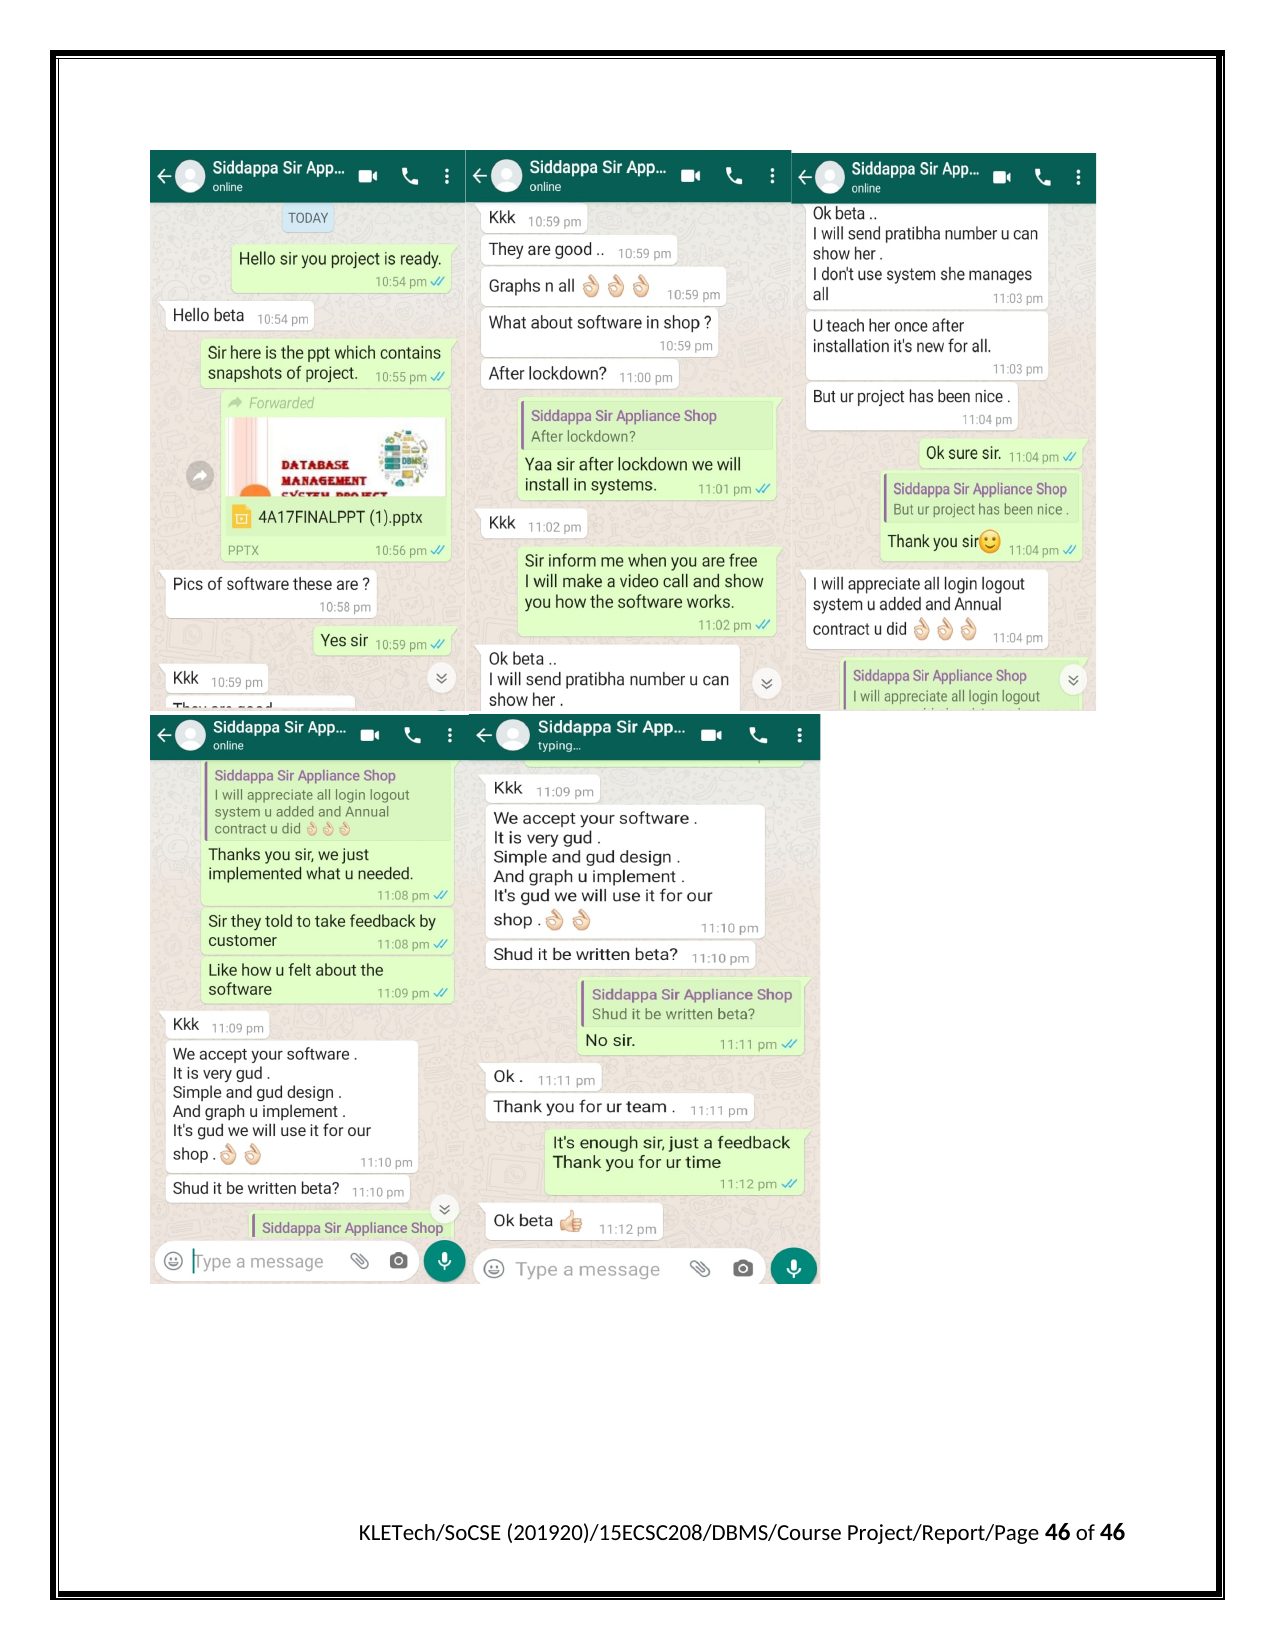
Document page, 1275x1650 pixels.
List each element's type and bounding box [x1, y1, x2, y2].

picture [150, 150, 1097, 711]
picture [150, 714, 821, 1284]
